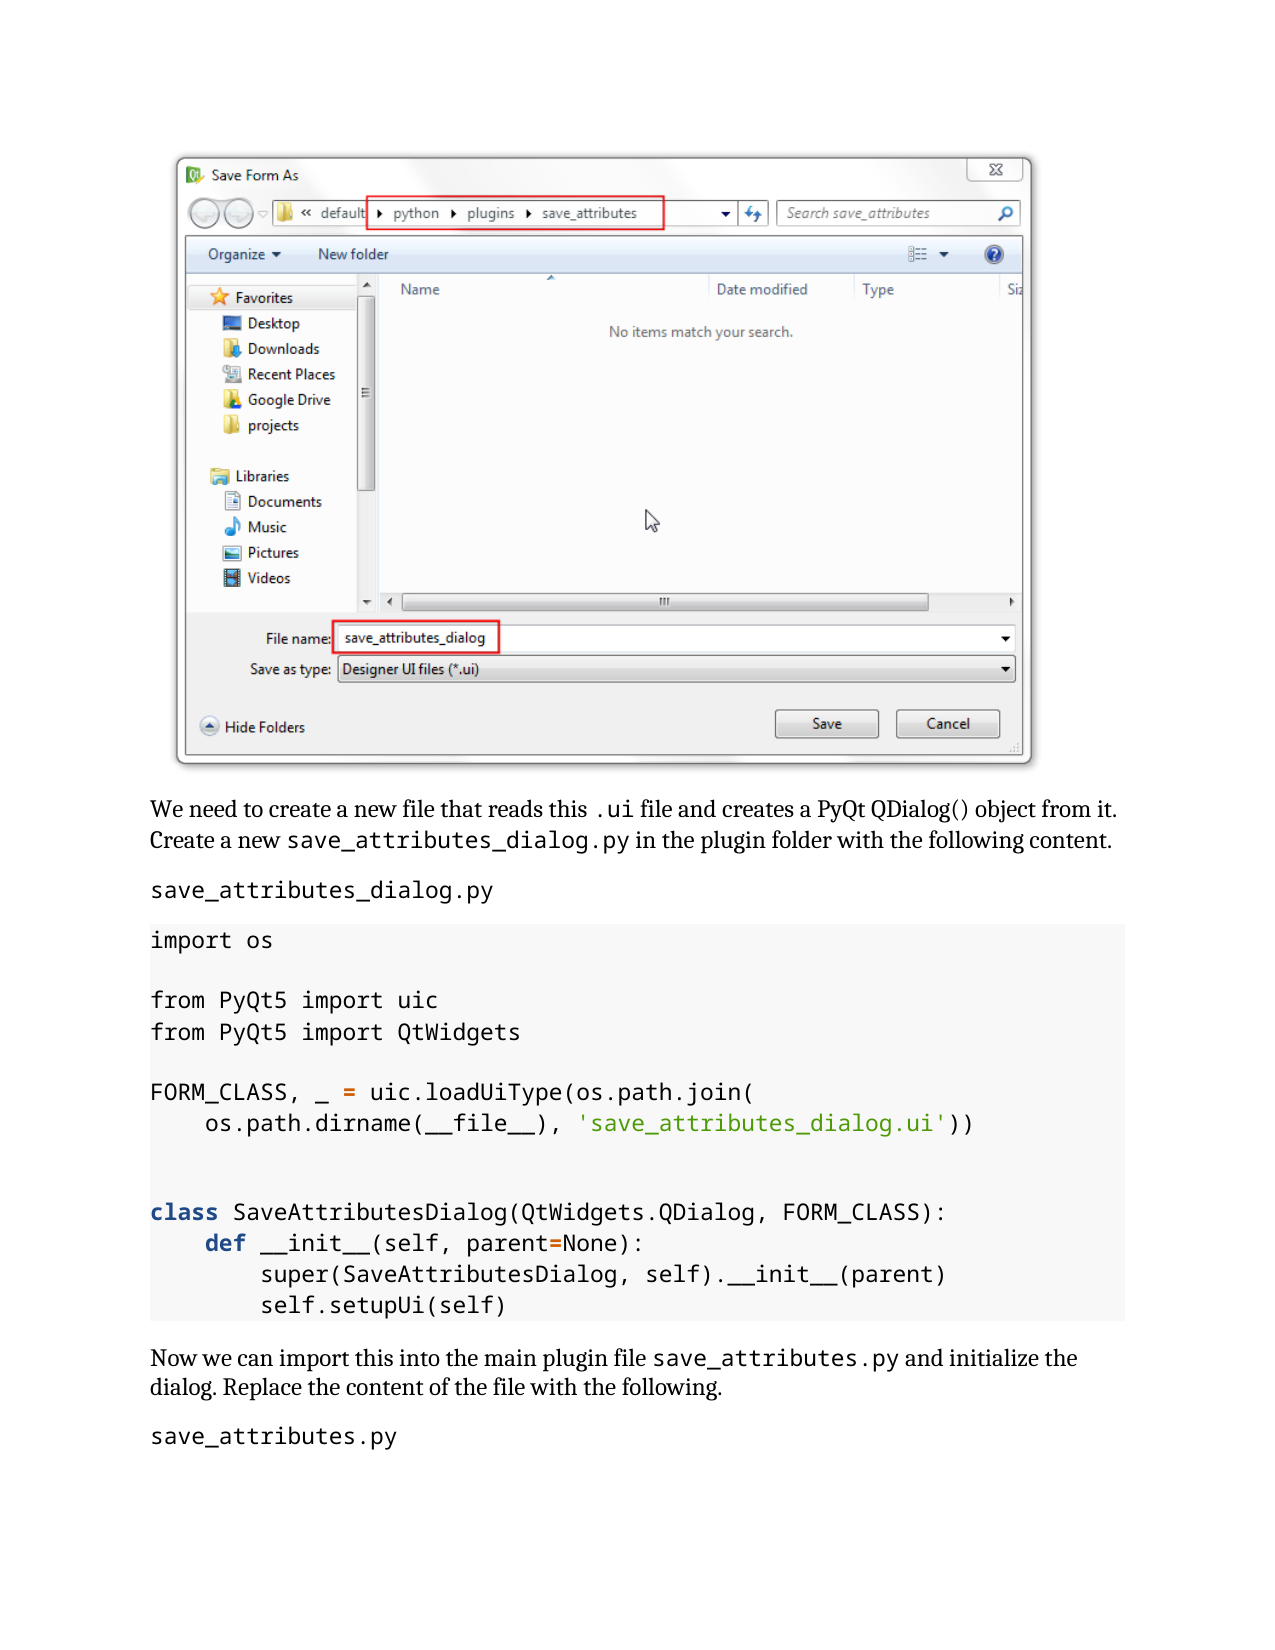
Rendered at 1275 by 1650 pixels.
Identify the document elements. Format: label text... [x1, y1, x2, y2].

text Now we can import this into the main plugin file save_attributes.py and initialize the dialog. Replace the content of the file with the following. [150, 1342, 1125, 1402]
picture [168, 150, 1044, 775]
text save_attributes_dialog.py [150, 874, 1125, 906]
text import os from PyQt5 import uic from PyQt5 import QtWidgets FORM_CLASS, _ = uic.loadUiType(os.path.join( os.path.dirname(__file__), 'save_attributes_dialog.ui')) class SaveAttributesDialog(QtWidgets.QDialog, FORM_CLASS): def __init__(self, parent=None): super(SaveAttributesDialog, self).__init__(parent) self.setupUi(self) [150, 924, 1125, 1321]
text save_attributes.py [150, 1420, 1125, 1452]
text We need to create a new file that reads this .ui file and creates a PyQt QDialog() object from it. Create a new save_attributes_dialog.py in the plugin folder with the following content. [150, 793, 1125, 856]
